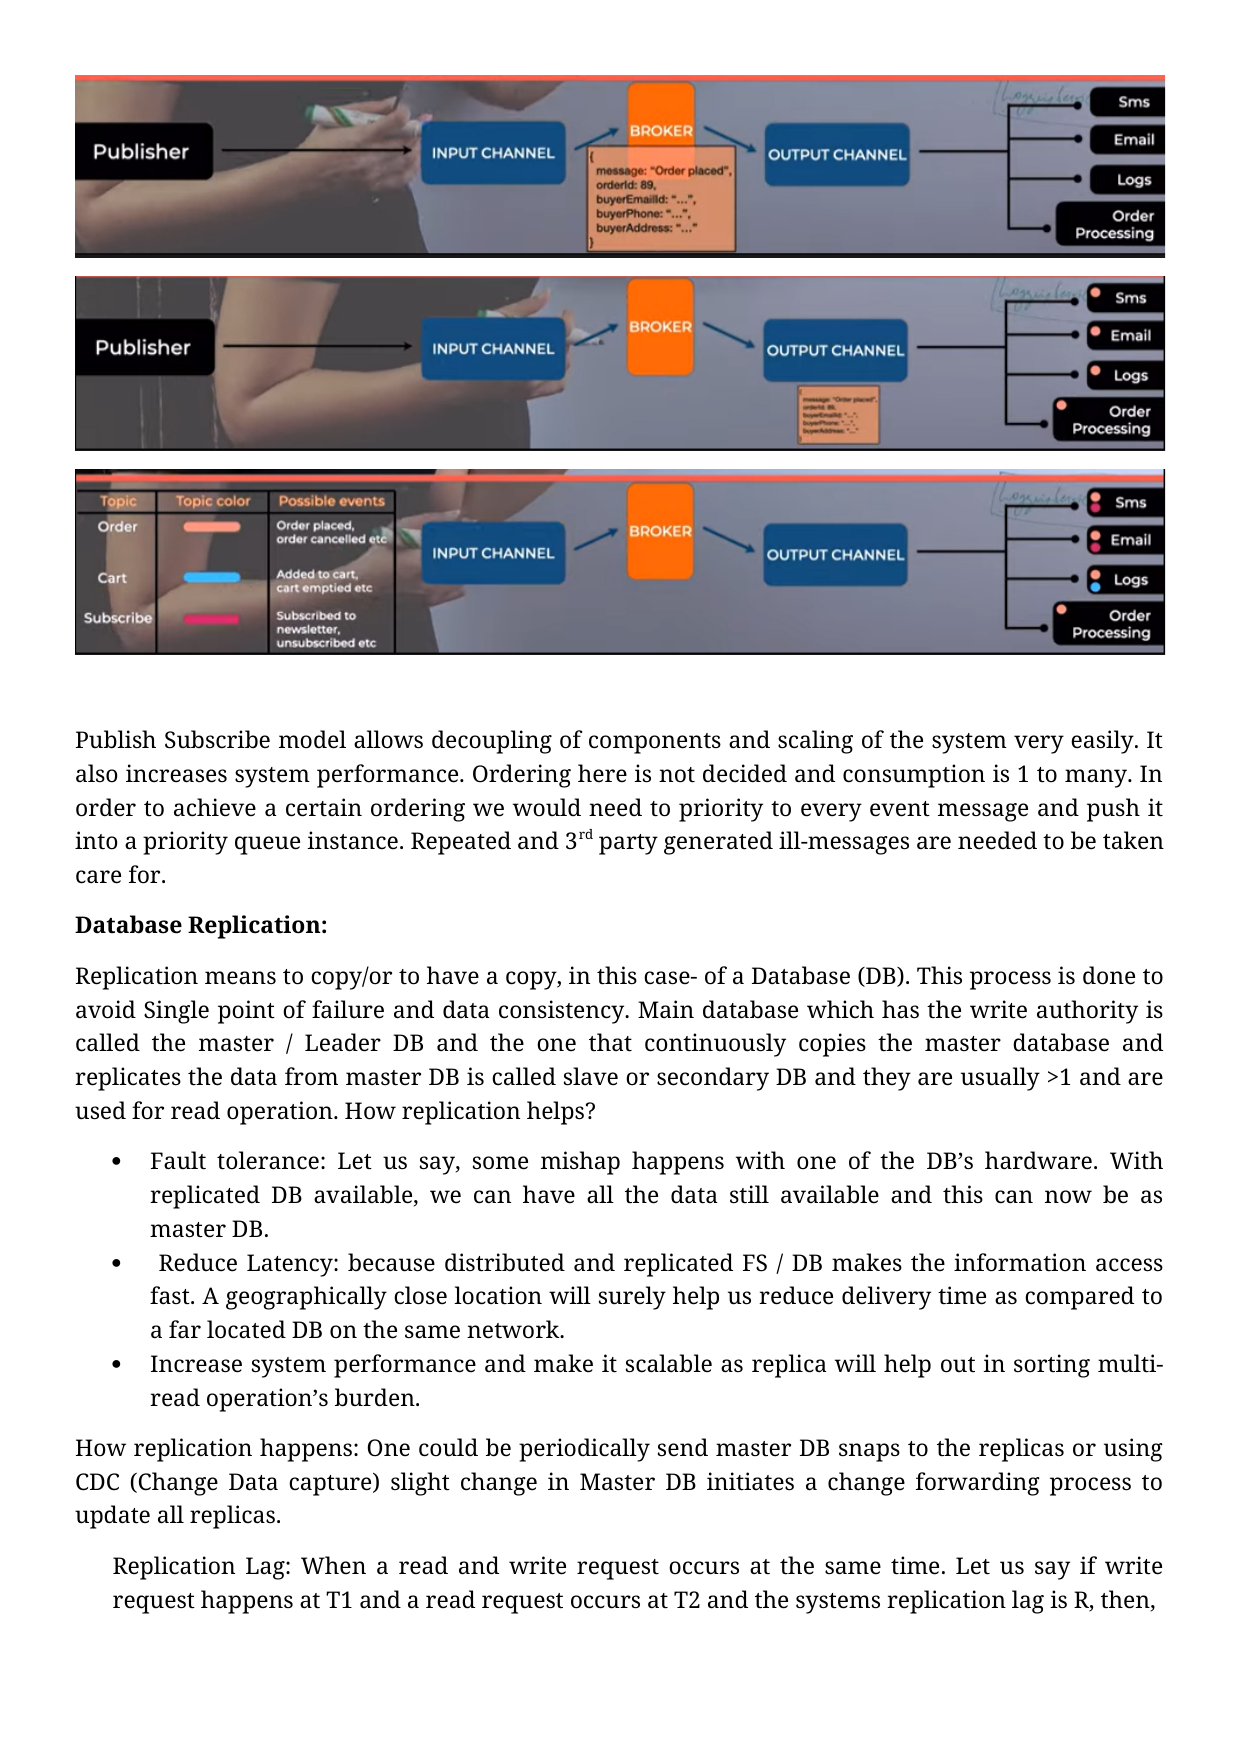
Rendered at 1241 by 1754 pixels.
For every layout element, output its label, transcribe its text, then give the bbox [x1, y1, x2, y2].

list Increase system performance and make it scalable as replica will help out in sorting multi-read operation’s burden. [112, 1348, 1165, 1413]
text Replication means to copy/or to have a copy, in this case- of a Database (DB). This process is done to avoid Single point of failure and data consistency. Main database which has the write authority is called the master / Leader DB and the one that continuously copies the master database and replicates the data from master DB is called slave or secondary DB and they are usually >1 and are used for read operation. How replication helps? [75, 960, 1165, 1126]
picture [75, 276, 1166, 451]
text Publish Subscribe model allows decoupling of components and scaling of the system very easily. It also increases system performance. Ordering here is not decided and consumption is 1 to many. In order to achieve a certain ordering we would need to priority to every event message and push it into a priority queue instance. Repeated and 3rd party generated ill-messages are needed to be taken care for. [75, 724, 1165, 890]
picture [75, 469, 1166, 655]
text Database Replication: [75, 909, 1165, 941]
text Replication Lag: When a read and write request occurs at the same time. Let us say if write request happens at T1 and a read request occurs at T2 and the systems replication lag is R, then, [112, 1550, 1165, 1615]
list Reduce Latency: because distributed and replicated FS / DB makes the information access fast. A geographically close location will surely help us reduce delivery time as compared to a far located DB on the same network. [112, 1247, 1165, 1345]
text How replication happens: One could be periodically send master DB snaps to the replicas or using CDC (Change Data capture) slight change in Master DB initiates a change forwarding process to update all replicas. [75, 1432, 1165, 1531]
picture [75, 75, 1166, 258]
list Fault tolerance: Let us say, some mishap happens with one of the DB’s hardware. With replicated DB available, we can have all the data still available and this can now be as master DB. [112, 1145, 1165, 1244]
